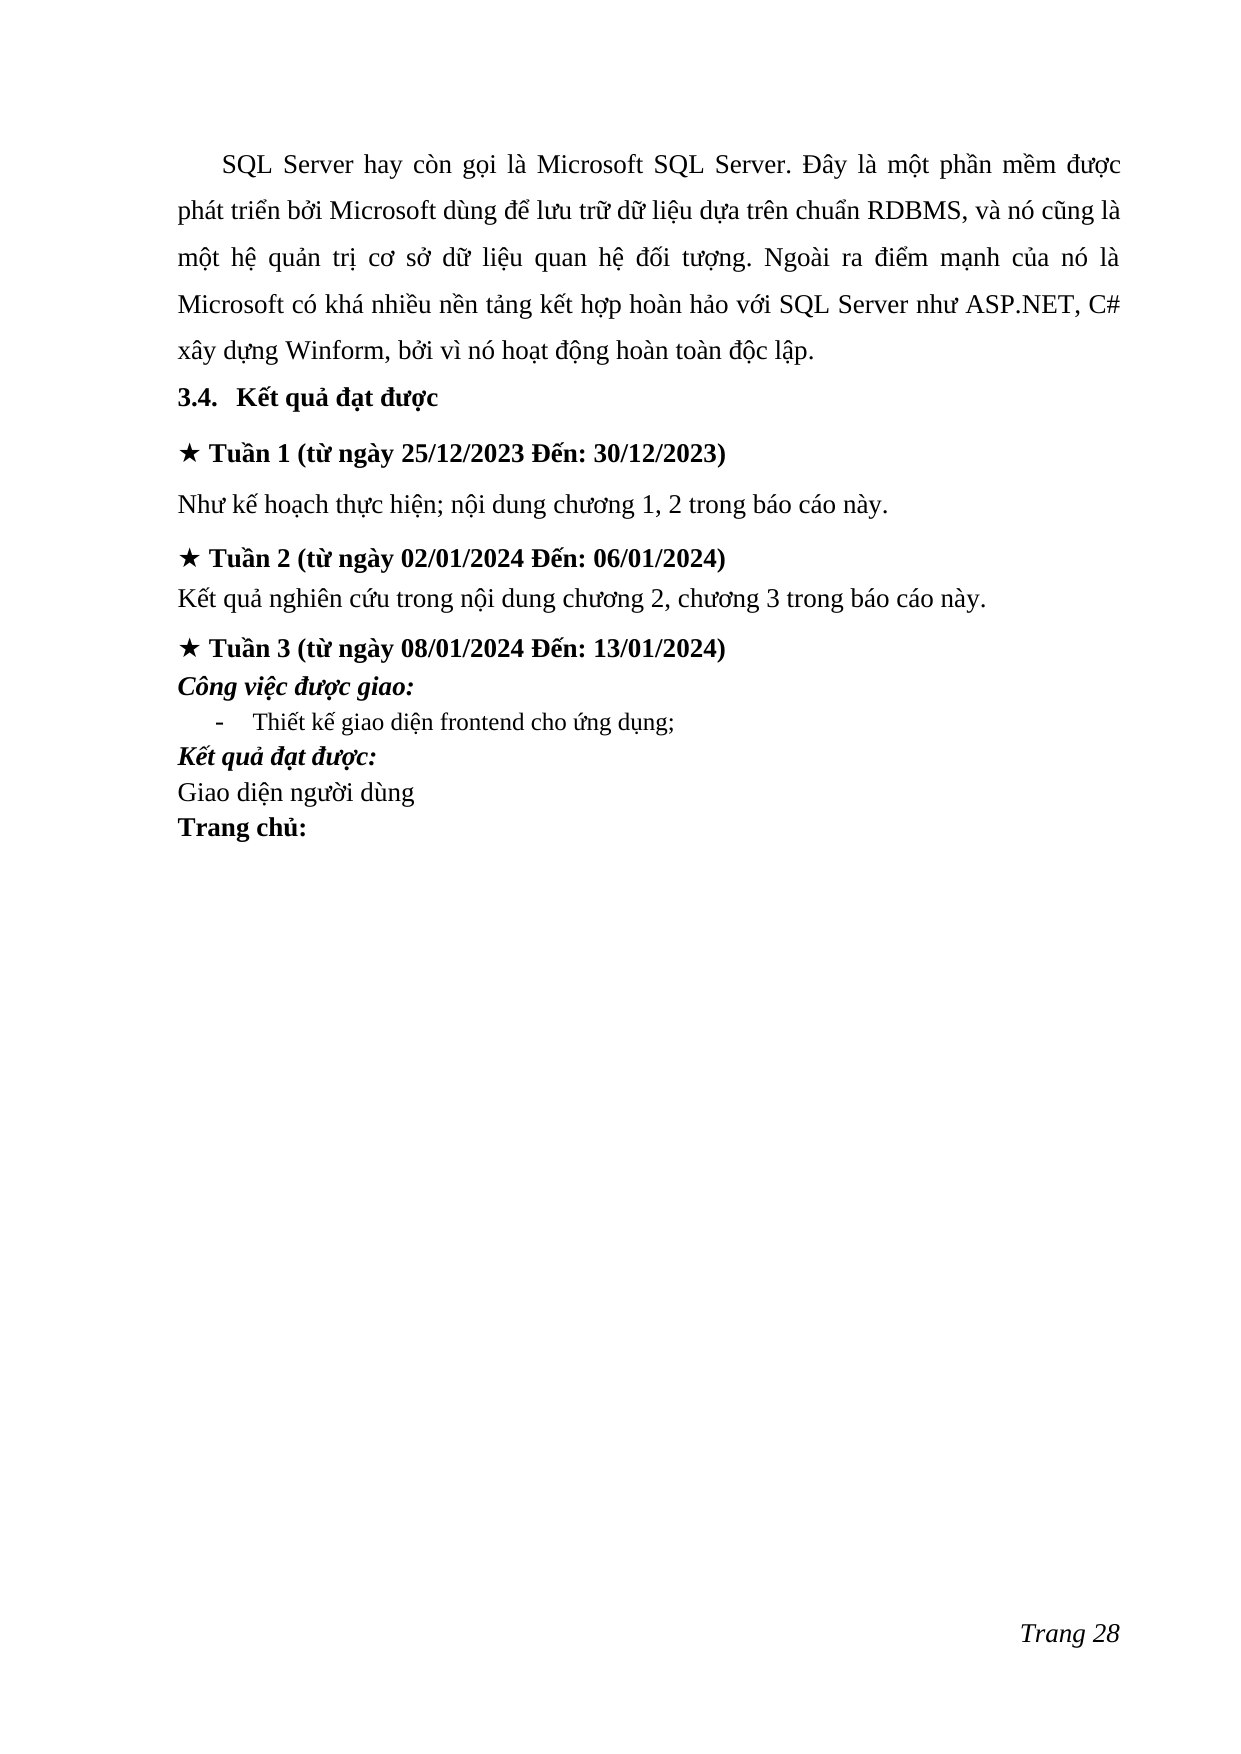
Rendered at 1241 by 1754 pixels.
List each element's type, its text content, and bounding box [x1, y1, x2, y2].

text Kết quả đạt được: [177, 740, 1122, 772]
list Thiết kế giao diện frontend cho ứng dụng; [215, 705, 1122, 736]
text Công việc được giao: [177, 670, 1122, 701]
text Tuần 1 (từ ngày 25/12/2023 Đến: 30/12/2023) [177, 434, 1122, 471]
text Như kế hoạch thực hiện; nội dung chương 1, 2 trong báo cáo này. [177, 488, 1122, 519]
text Giao diện người dùng [177, 776, 1122, 807]
text Kết quả nghiên cứu trong nội dung chương 2, chương 3 trong báo cáo này. [177, 582, 1122, 613]
text SQL Server hay còn gọi là Microsoft SQL Server. Đây là một phần mềm được phát triển bởi Microsoft dùng để lưu trữ dữ liệu dựa trên chuẩn RDBMS, và nó cũng là một hệ quản trị cơ sở dữ liệu quan hệ đối tượng. Ngoài ra điểm mạnh của nó là Microsoft có khá nhiều nền tảng kết hợp hoàn hảo với SQL Server như ASP.NET, C# xây dựng Winform, bởi vì nó hoạt động hoàn toàn độc lập. [177, 148, 1122, 366]
text Tuần 2 (từ ngày 02/01/2024 Đến: 06/01/2024) [177, 539, 1122, 576]
text Tuần 3 (từ ngày 08/01/2024 Đến: 13/01/2024) [177, 629, 1122, 666]
subtitle Kết quả đạt được [177, 381, 1122, 412]
text Trang chủ: [177, 811, 1122, 842]
